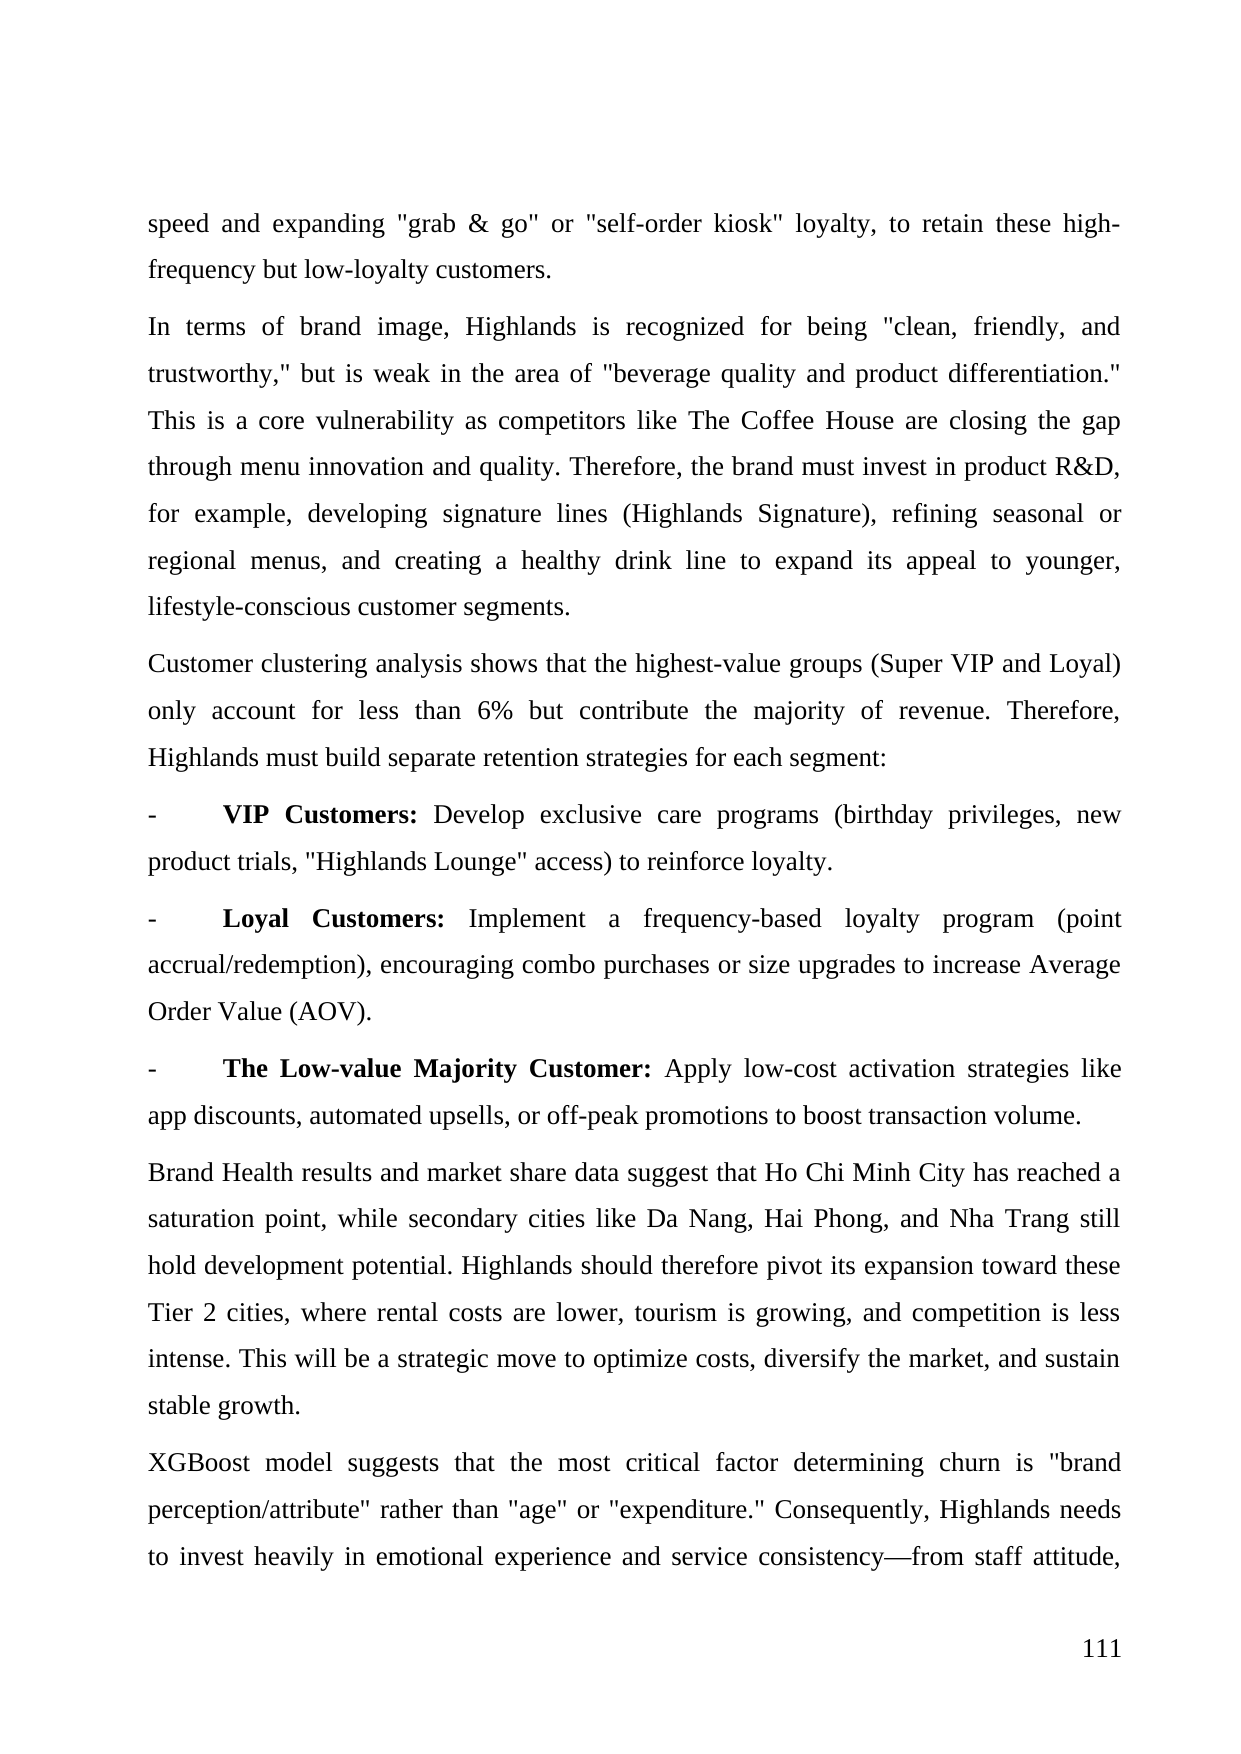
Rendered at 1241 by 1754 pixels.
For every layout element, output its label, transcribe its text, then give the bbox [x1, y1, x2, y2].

list VIP Customers: Develop exclusive care programs (birthday privileges, new product trials, "Highlands Lounge" access) to reinforce loyalty. [148, 798, 1122, 876]
text Brand Health results and market share data suggest that Ho Chi Minh City has reached a saturation point, while secondary cities like Da Nang, Hai Phong, and Nha Trang still hold development potential. Highlands should therefore pivot its expansion toward these Tier 2 cities, where rental costs are lower, tourism is growing, and competition is less intense. This will be a strategic move to optimize costs, diversify the market, and sustain stable growth. [148, 1156, 1122, 1420]
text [148, 1446, 1122, 1571]
text In terms of brand image, Highlands is recognized for being "clean, friendly, and trustworthy," but is weak in the area of "beverage quality and product differentiation." This is a core vulnerability as competitors like The Coffee House are closing the gap through menu innovation and quality. Therefore, the brand must invest in product R&D, for example, developing signature lines (Highlands Signature), refining seasonal or regional menus, and creating a healthy drink line to expand its appeal to younger, lifestyle-conscious customer segments. [148, 310, 1122, 622]
text Customer clustering analysis shows that the highest-value groups (Super VIP and Loyal) only account for less than 6% but contribute the majority of revenue. Therefore, Highlands must build separate retention strategies for each segment: [148, 647, 1122, 772]
list Loyal Customers: Implement a frequency-based loyalty program (point accrual/redemption), encouraging combo purchases or size upgrades to increase Average Order Value (AOV). [148, 902, 1122, 1026]
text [148, 207, 1122, 284]
list The Low-value Majority Customer: Apply low-cost activation strategies like app discounts, automated upsells, or off-peak promotions to boost transaction volume. [148, 1052, 1122, 1130]
